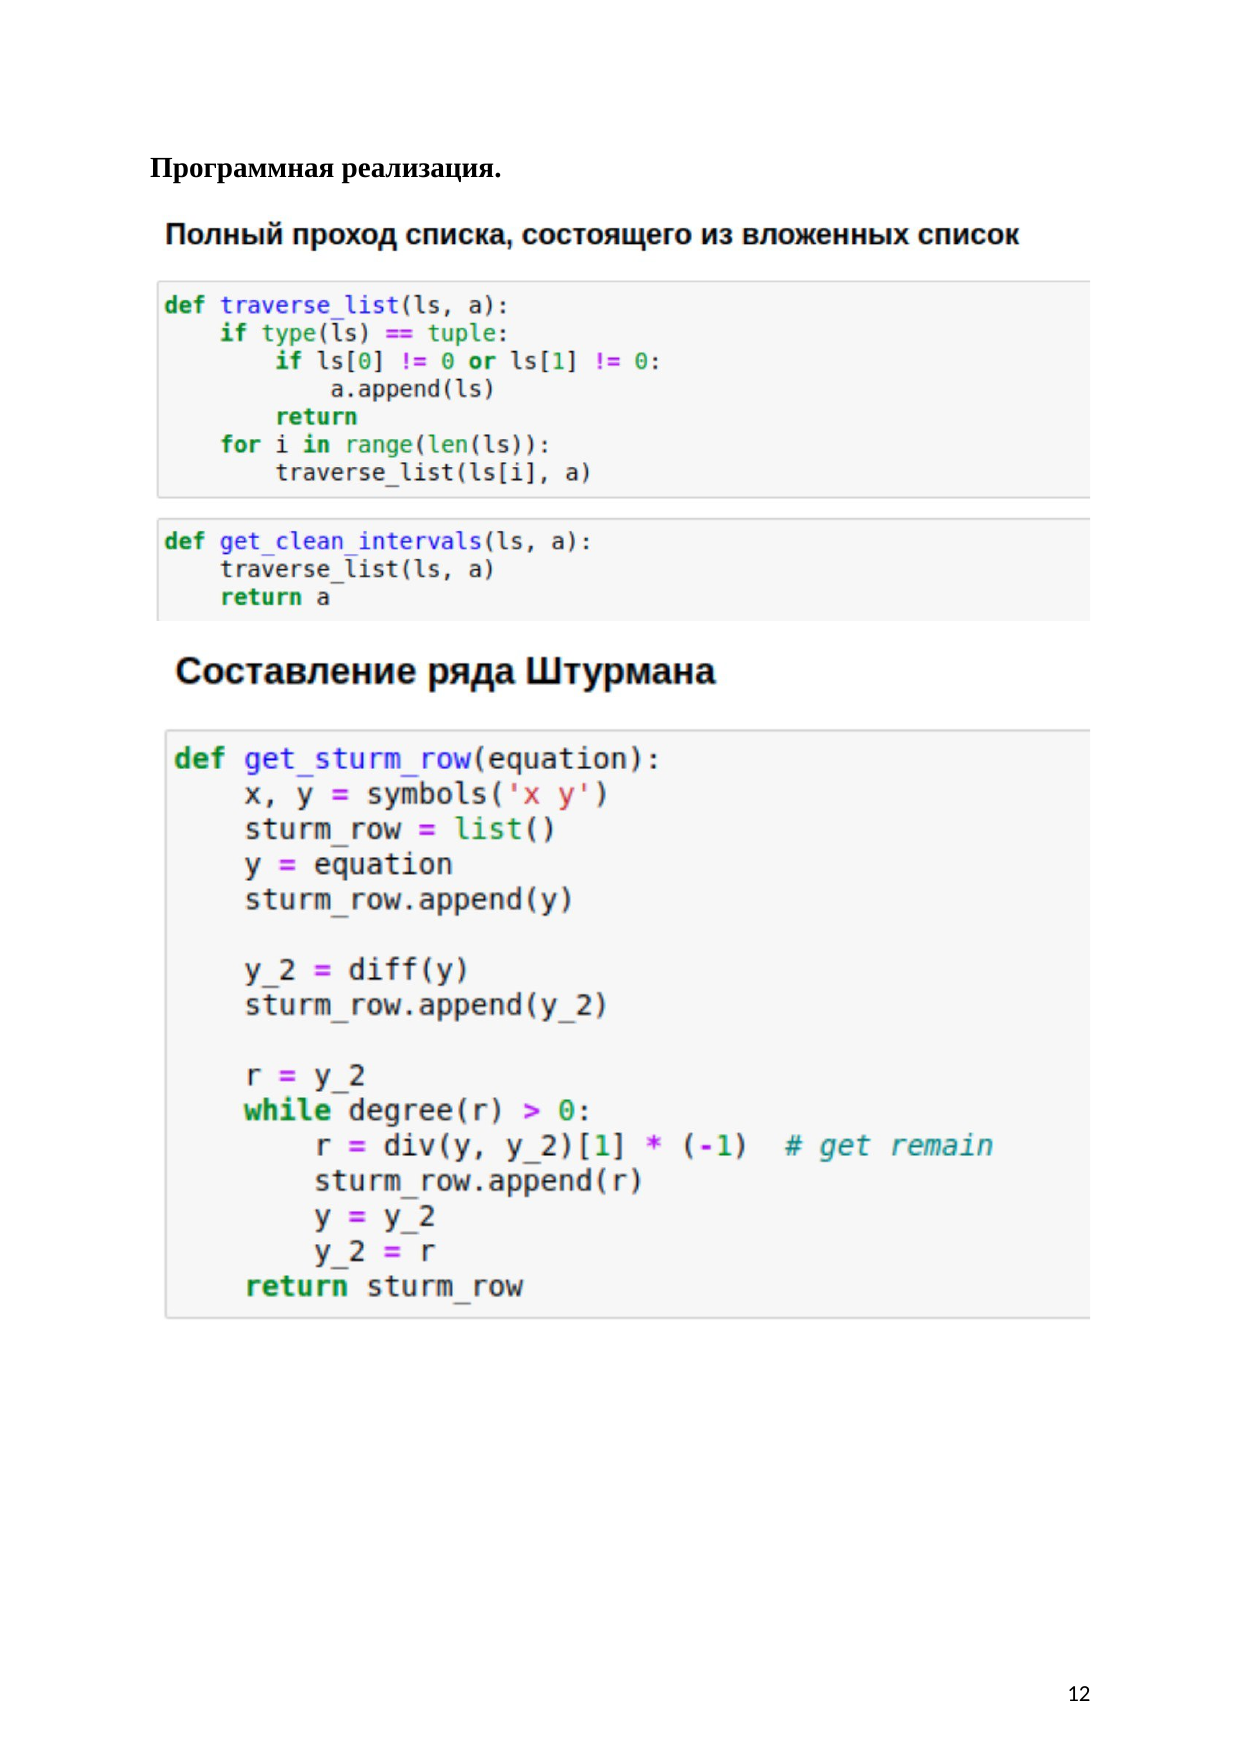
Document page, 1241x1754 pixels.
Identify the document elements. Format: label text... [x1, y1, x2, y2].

picture [150, 639, 1091, 1331]
picture [150, 203, 1091, 621]
text Программная реализация. [150, 150, 1090, 183]
